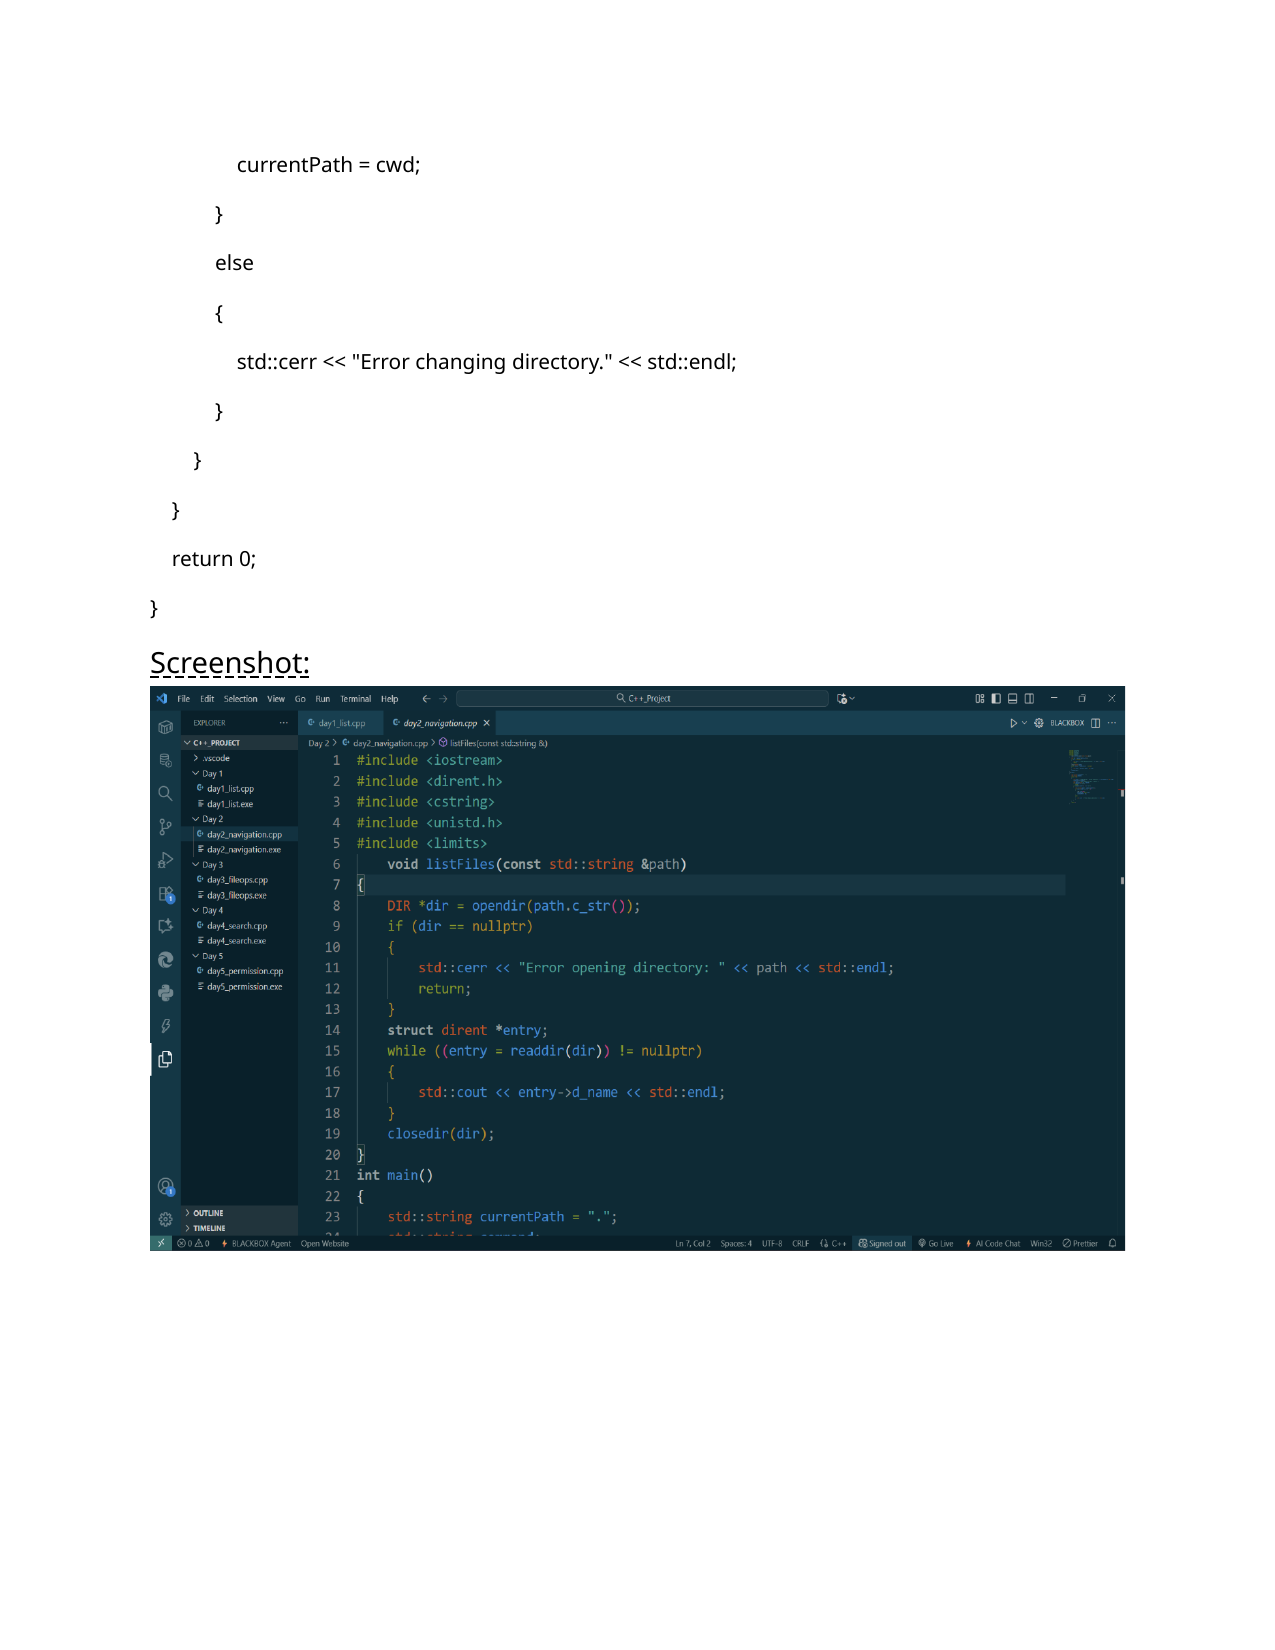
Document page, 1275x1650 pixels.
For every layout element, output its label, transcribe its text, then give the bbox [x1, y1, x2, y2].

text return 0; [150, 544, 1125, 573]
text } [150, 593, 1125, 622]
text { [150, 298, 1125, 326]
text } [150, 396, 1125, 425]
text } [150, 446, 1125, 474]
picture [150, 686, 1125, 1251]
text else [150, 248, 1125, 277]
text } [150, 199, 1125, 228]
text std::cerr << "Error changing directory." << std::endl; [150, 347, 1125, 376]
text currentPath = cwd; [150, 150, 1125, 178]
text Screenshot: [150, 643, 1125, 686]
text } [150, 495, 1125, 523]
